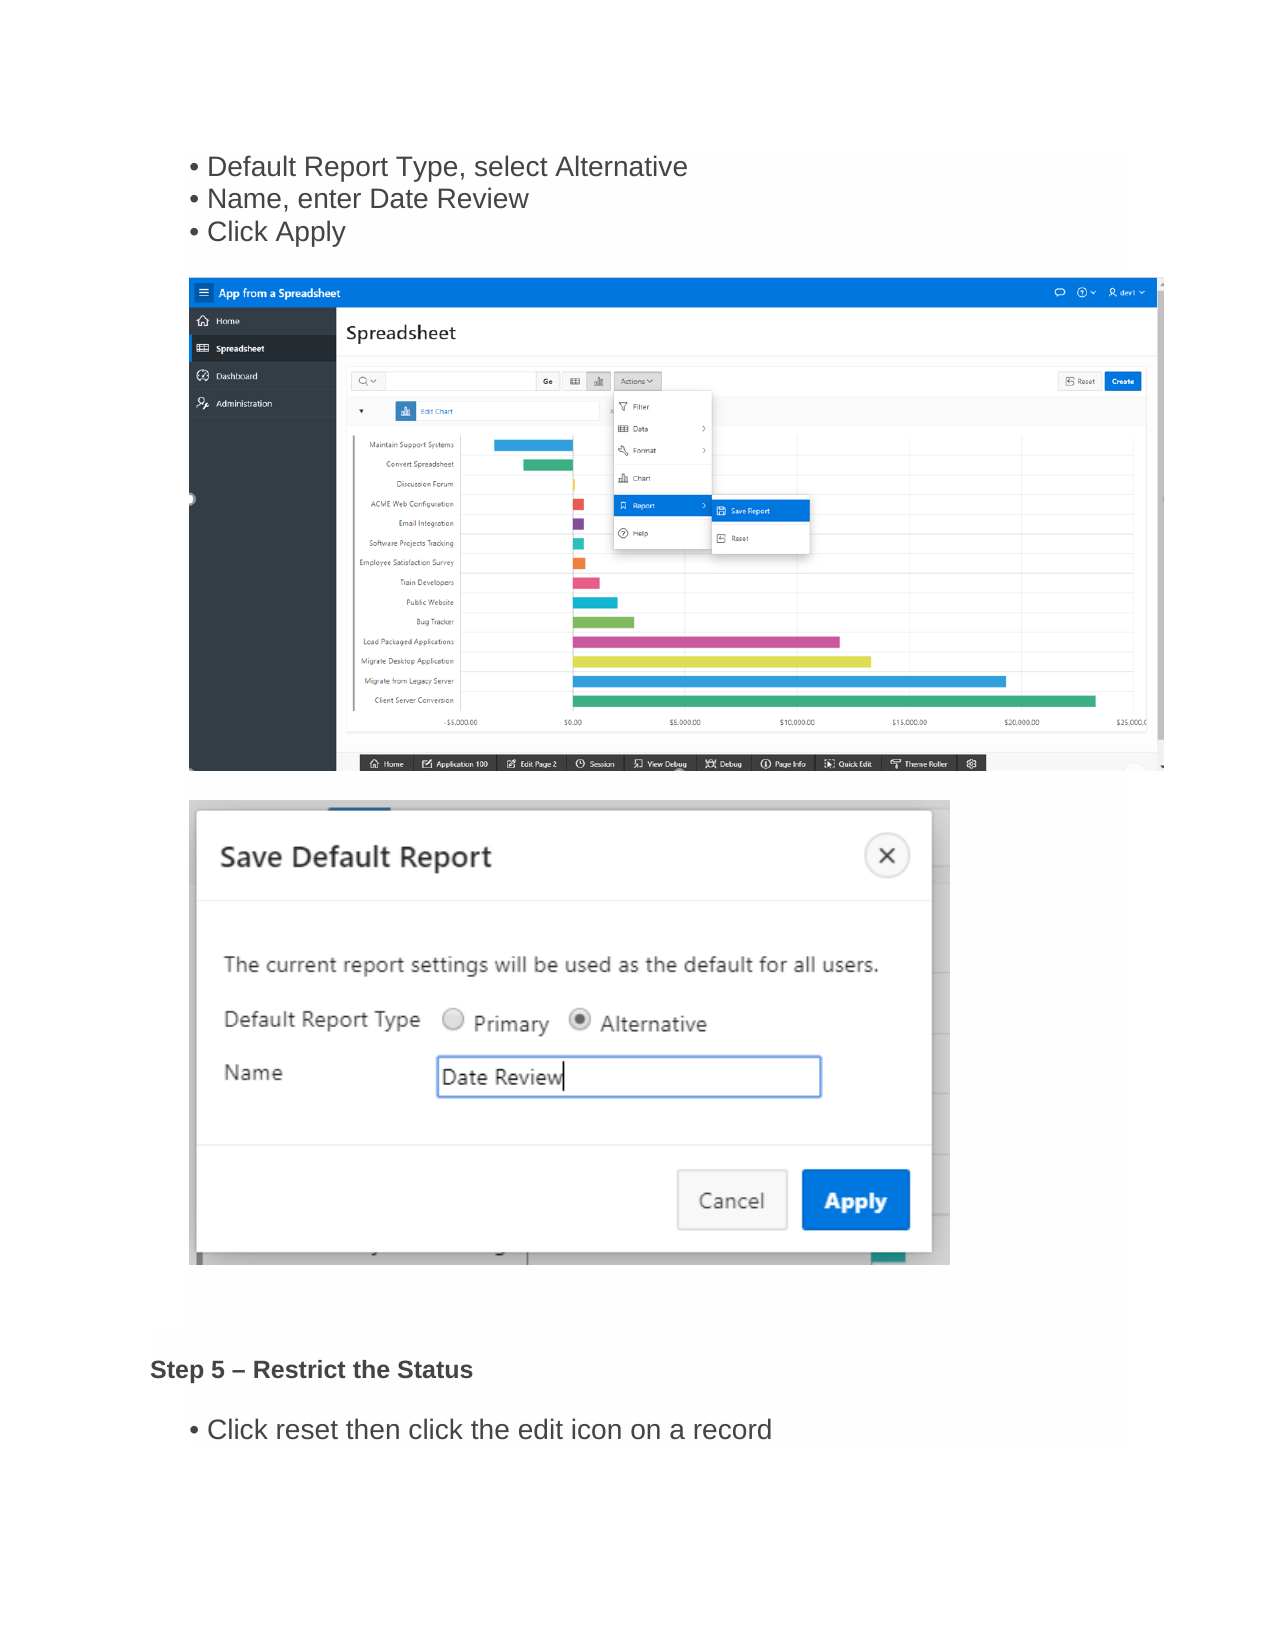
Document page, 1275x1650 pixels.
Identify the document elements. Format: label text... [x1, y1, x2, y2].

picture [189, 800, 950, 1265]
text Step 5 – Restrict the Status [150, 1355, 1125, 1384]
text • Default Report Type, select Alternative [189, 150, 1125, 182]
picture [189, 276, 1164, 771]
text • Click reset then click the edit icon on a record [189, 1413, 1125, 1445]
text • Click Apply [189, 215, 1125, 247]
text • Name, enter Date Review [189, 182, 1125, 215]
